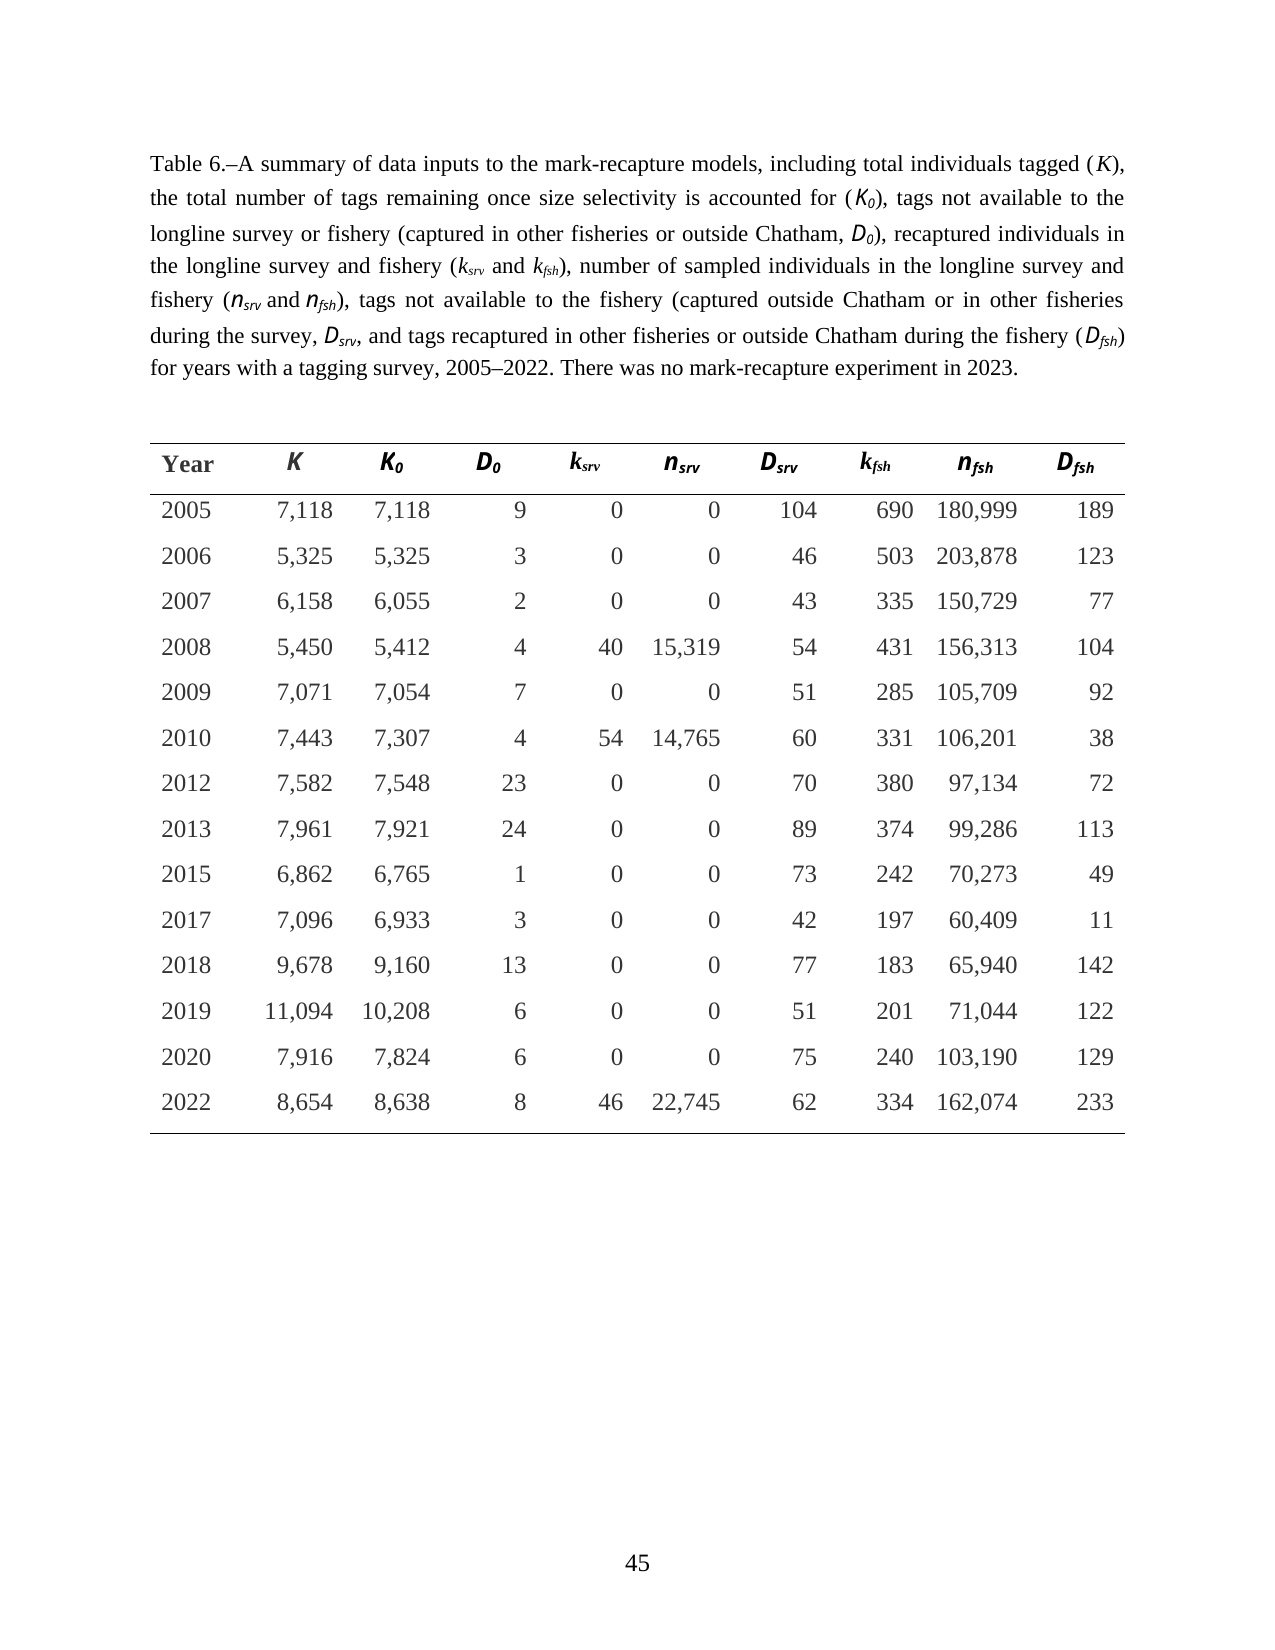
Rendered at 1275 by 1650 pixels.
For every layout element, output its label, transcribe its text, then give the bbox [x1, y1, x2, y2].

table_cell 7,096 [247, 905, 344, 951]
table_cell 150,729 [925, 586, 1028, 632]
table_cell 51 [731, 996, 828, 1042]
table_cell 9,160 [344, 951, 441, 996]
table_cell 0 [538, 586, 634, 632]
table_cell 0 [634, 905, 731, 951]
table_cell 503 [828, 541, 925, 586]
table_cell 54 [731, 632, 828, 677]
table_cell 122 [1029, 996, 1125, 1042]
table_cell 46 [731, 541, 828, 586]
table_cell 2012 [150, 769, 247, 814]
table_cell 72 [1029, 769, 1125, 814]
table_cell 123 [1029, 541, 1125, 586]
table_header kfsh [828, 444, 925, 494]
table_cell 113 [1029, 814, 1125, 859]
table_cell 0 [634, 996, 731, 1042]
table_cell 189 [1029, 495, 1125, 541]
table_cell 2008 [150, 632, 247, 677]
table_cell 2013 [150, 814, 247, 859]
table_cell 6 [441, 996, 538, 1042]
table_cell 51 [731, 678, 828, 723]
table_header nsrv [634, 444, 731, 494]
table_cell 70,273 [925, 860, 1028, 905]
table_cell 65,940 [925, 951, 1028, 996]
table_cell 104 [731, 495, 828, 541]
table_cell 105,709 [925, 678, 1028, 723]
table_cell 6,933 [344, 905, 441, 951]
table_header K0 [344, 444, 441, 494]
table_cell 156,313 [925, 632, 1028, 677]
table_cell 6,862 [247, 860, 344, 905]
table_cell 73 [731, 860, 828, 905]
table_cell 49 [1029, 860, 1125, 905]
table_cell 77 [1029, 586, 1125, 632]
table_header D0 [441, 444, 538, 494]
table_cell 14,765 [634, 723, 731, 768]
table_cell 5,412 [344, 632, 441, 677]
table_cell 54 [538, 723, 634, 768]
table_cell 99,286 [925, 814, 1028, 859]
table_cell 43 [731, 586, 828, 632]
table_cell 71,044 [925, 996, 1028, 1042]
table_cell 8 [441, 1087, 538, 1133]
table_cell 89 [731, 814, 828, 859]
table_cell 0 [634, 541, 731, 586]
table_cell 7,582 [247, 769, 344, 814]
table_cell 42 [731, 905, 828, 951]
table_cell 7,916 [247, 1042, 344, 1087]
table_cell 334 [828, 1087, 925, 1133]
table_cell 2022 [150, 1087, 247, 1133]
table_header Dsrv [731, 444, 828, 494]
table_cell 0 [634, 951, 731, 996]
table_cell 0 [634, 1042, 731, 1087]
table_header Dfsh [1029, 444, 1125, 494]
table_cell 97,134 [925, 769, 1028, 814]
table_cell 13 [441, 951, 538, 996]
table_cell 0 [538, 1042, 634, 1087]
table_cell 3 [441, 541, 538, 586]
table_cell 9,678 [247, 951, 344, 996]
table_cell 60 [731, 723, 828, 768]
table_cell 331 [828, 723, 925, 768]
table_cell 0 [634, 769, 731, 814]
table_header nfsh [925, 444, 1028, 494]
table_cell 2009 [150, 678, 247, 723]
table_cell 2005 [150, 495, 247, 541]
table_cell 285 [828, 678, 925, 723]
table_cell 8,638 [344, 1087, 441, 1133]
table_cell 0 [538, 541, 634, 586]
table_cell 5,450 [247, 632, 344, 677]
table_cell 7,548 [344, 769, 441, 814]
table_cell 7,921 [344, 814, 441, 859]
table_cell 22,745 [634, 1087, 731, 1133]
table_cell 11,094 [247, 996, 344, 1042]
table_cell 6,765 [344, 860, 441, 905]
table_cell 2015 [150, 860, 247, 905]
table_cell 2006 [150, 541, 247, 586]
table_cell 335 [828, 586, 925, 632]
table_cell 7 [441, 678, 538, 723]
table_cell 7,071 [247, 678, 344, 723]
table_cell 2020 [150, 1042, 247, 1087]
table_cell 0 [538, 860, 634, 905]
table_cell 1 [441, 860, 538, 905]
table_cell 183 [828, 951, 925, 996]
table_cell 0 [538, 769, 634, 814]
table_cell 6,158 [247, 586, 344, 632]
table_header Year [150, 444, 247, 494]
table_cell 0 [538, 678, 634, 723]
table_cell 60,409 [925, 905, 1028, 951]
table_cell 7,307 [344, 723, 441, 768]
table_cell 7,118 [344, 495, 441, 541]
table_cell 106,201 [925, 723, 1028, 768]
table_cell 6,055 [344, 586, 441, 632]
table_cell 197 [828, 905, 925, 951]
table_cell 162,074 [925, 1087, 1028, 1133]
table_cell 2018 [150, 951, 247, 996]
table_cell 2019 [150, 996, 247, 1042]
table_cell 7,443 [247, 723, 344, 768]
table_cell 431 [828, 632, 925, 677]
table_cell 2007 [150, 586, 247, 632]
table_cell 75 [731, 1042, 828, 1087]
table_cell 201 [828, 996, 925, 1042]
table_cell 77 [731, 951, 828, 996]
table_cell 0 [634, 678, 731, 723]
table_cell 7,961 [247, 814, 344, 859]
table_cell 0 [634, 860, 731, 905]
table_cell 11 [1029, 905, 1125, 951]
table_cell 7,118 [247, 495, 344, 541]
table_cell 0 [538, 905, 634, 951]
table_cell 0 [538, 996, 634, 1042]
table_cell 62 [731, 1087, 828, 1133]
table_cell 9 [441, 495, 538, 541]
table_cell 203,878 [925, 541, 1028, 586]
table_cell 7,824 [344, 1042, 441, 1087]
table_cell 46 [538, 1087, 634, 1133]
table_cell 23 [441, 769, 538, 814]
table_cell 2 [441, 586, 538, 632]
table_cell 103,190 [925, 1042, 1028, 1087]
table_cell 129 [1029, 1042, 1125, 1087]
table_cell 0 [634, 495, 731, 541]
table_cell 142 [1029, 951, 1125, 996]
table_header K [247, 444, 344, 494]
table_cell 3 [441, 905, 538, 951]
table_cell 4 [441, 723, 538, 768]
table_cell 380 [828, 769, 925, 814]
table_cell 2010 [150, 723, 247, 768]
table_cell 233 [1029, 1087, 1125, 1133]
table_cell 7,054 [344, 678, 441, 723]
table_cell 5,325 [344, 541, 441, 586]
table_cell 0 [538, 495, 634, 541]
table_cell 24 [441, 814, 538, 859]
table_cell 38 [1029, 723, 1125, 768]
table_cell 690 [828, 495, 925, 541]
table_cell 240 [828, 1042, 925, 1087]
table_cell 10,208 [344, 996, 441, 1042]
table_cell 40 [538, 632, 634, 677]
table_cell 70 [731, 769, 828, 814]
table_cell 92 [1029, 678, 1125, 723]
table_cell 0 [538, 951, 634, 996]
table_cell 242 [828, 860, 925, 905]
table_cell 5,325 [247, 541, 344, 586]
table_cell 6 [441, 1042, 538, 1087]
table_header ksrv [538, 444, 634, 494]
table_cell 0 [634, 586, 731, 632]
table_cell 15,319 [634, 632, 731, 677]
table_cell 4 [441, 632, 538, 677]
table_cell 0 [634, 814, 731, 859]
table_cell 180,999 [925, 495, 1028, 541]
table_cell 104 [1029, 632, 1125, 677]
table_cell 8,654 [247, 1087, 344, 1133]
table_cell 374 [828, 814, 925, 859]
table_cell 2017 [150, 905, 247, 951]
table_cell 0 [538, 814, 634, 859]
